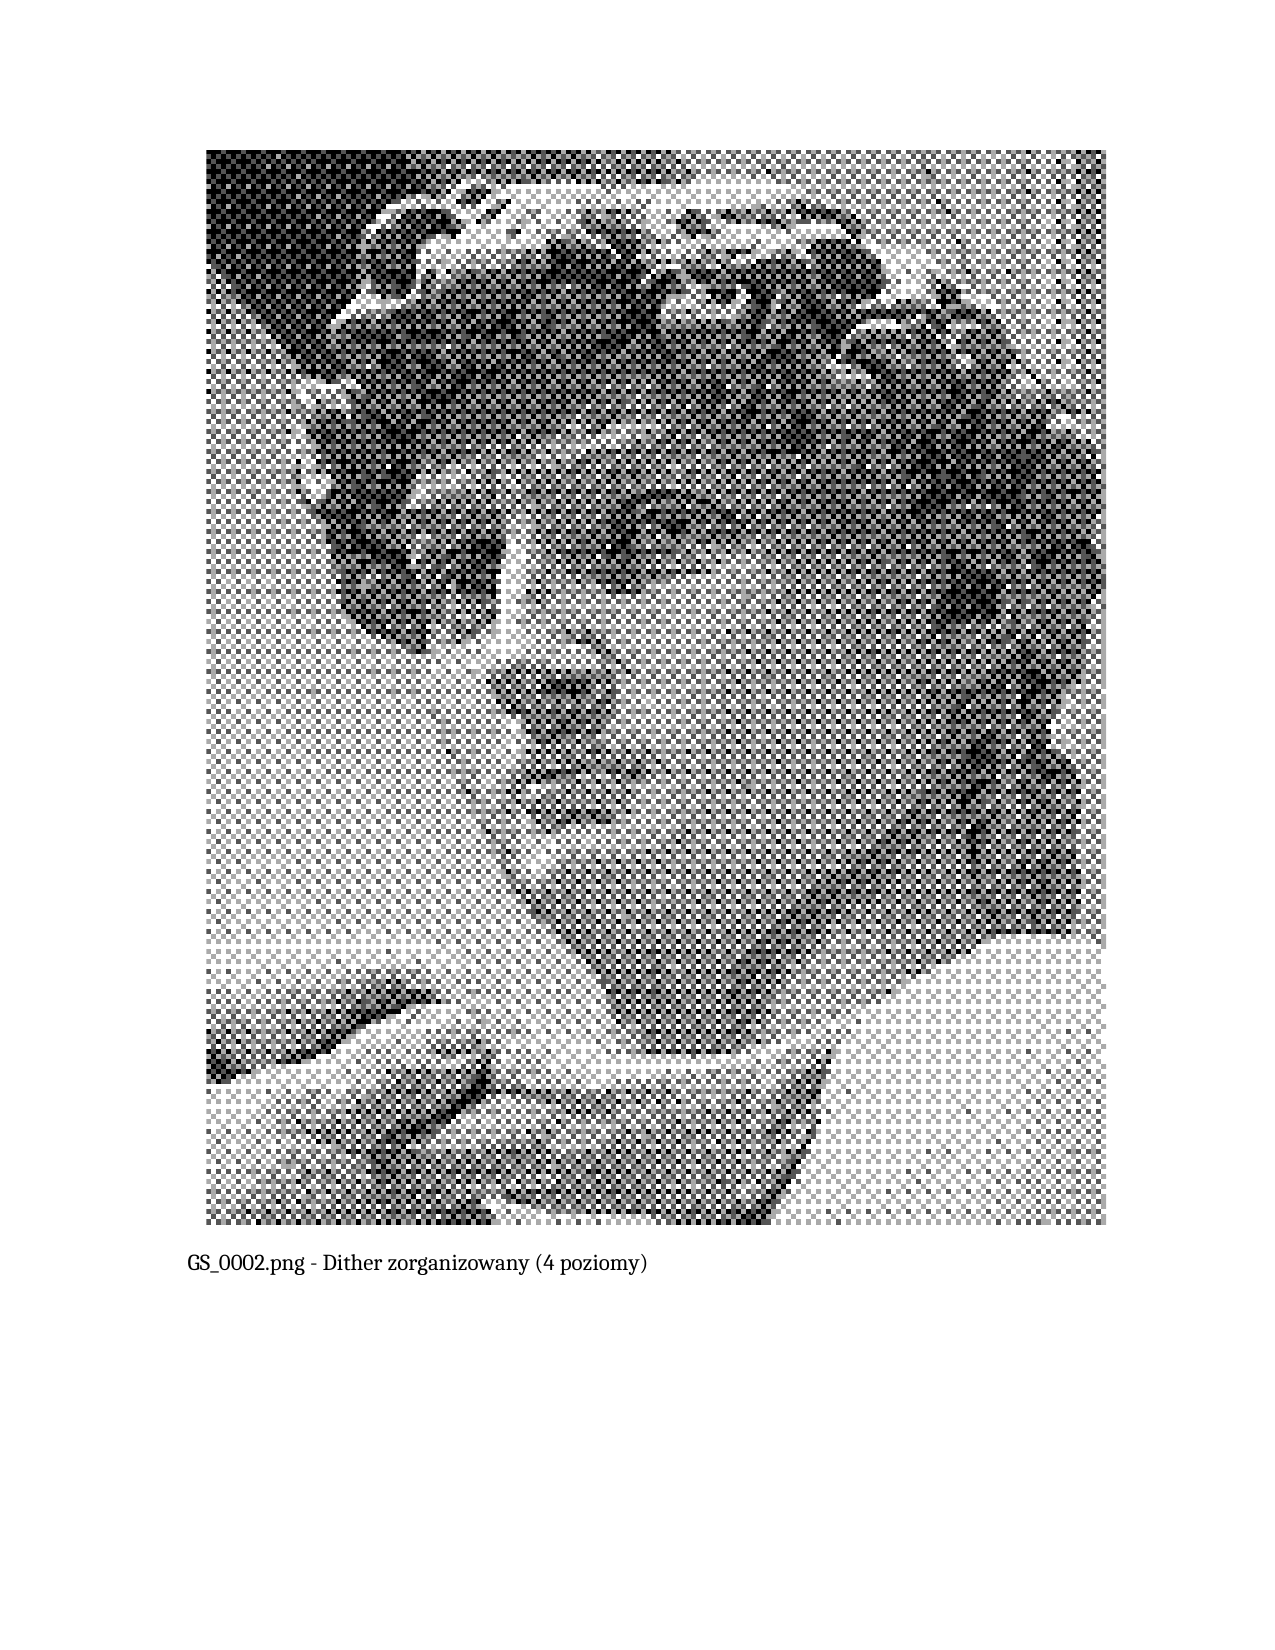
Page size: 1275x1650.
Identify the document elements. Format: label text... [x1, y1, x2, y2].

text GS_0002.png - Dither zorganizowany (4 poziomy) [187, 1250, 1087, 1276]
picture [206, 150, 1107, 1225]
